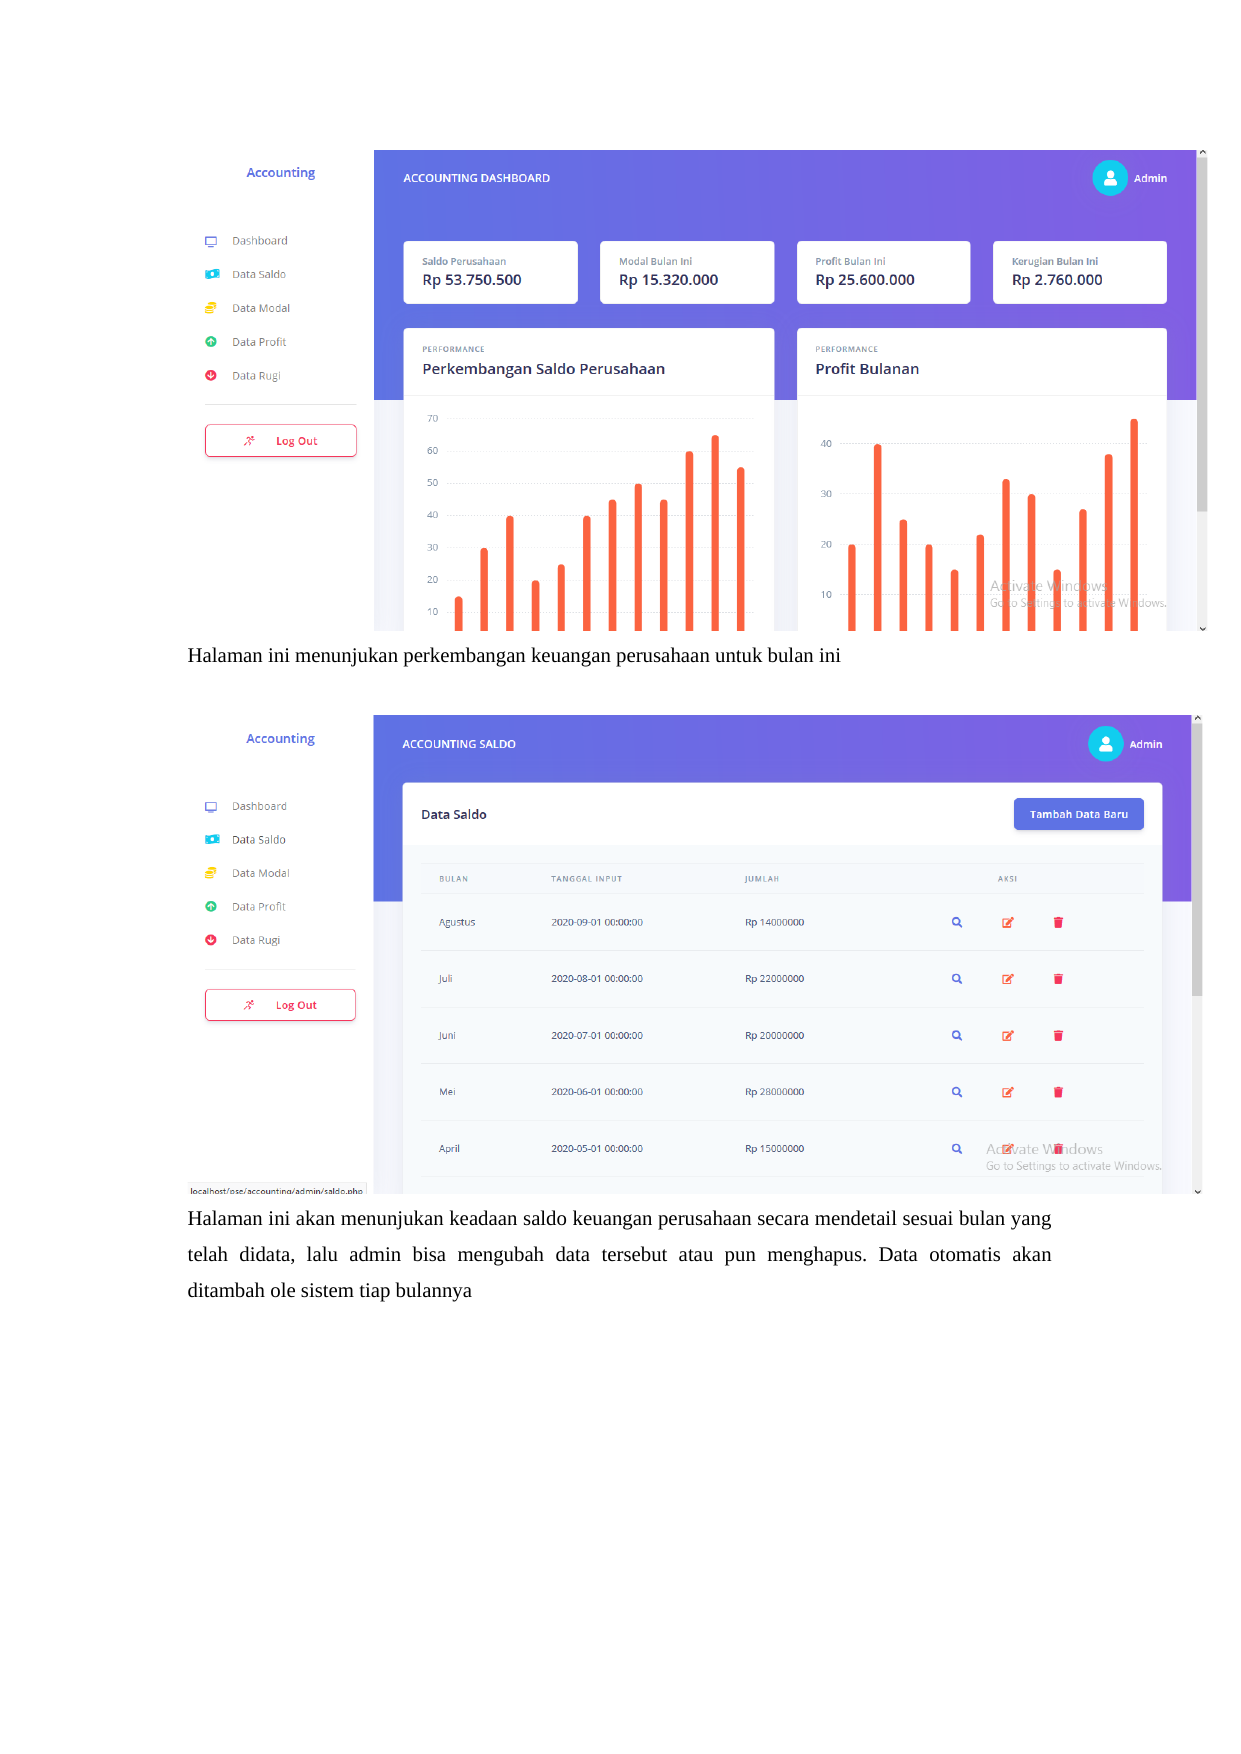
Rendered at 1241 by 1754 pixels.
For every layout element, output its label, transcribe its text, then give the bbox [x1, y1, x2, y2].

text Halaman ini menunjukan perkembangan keuangan perusahaan untuk bulan ini [187, 643, 1053, 667]
text Halaman ini akan menunjukan keadaan saldo keuangan perusahaan secara mendetail sesuai bulan yang telah didata, lalu admin bisa mengubah data tersebut atau pun menghapus. Data otomatis akan ditambah ole sistem tiap bulannya [187, 1206, 1053, 1302]
picture [187, 715, 1203, 1194]
picture [187, 150, 1208, 631]
